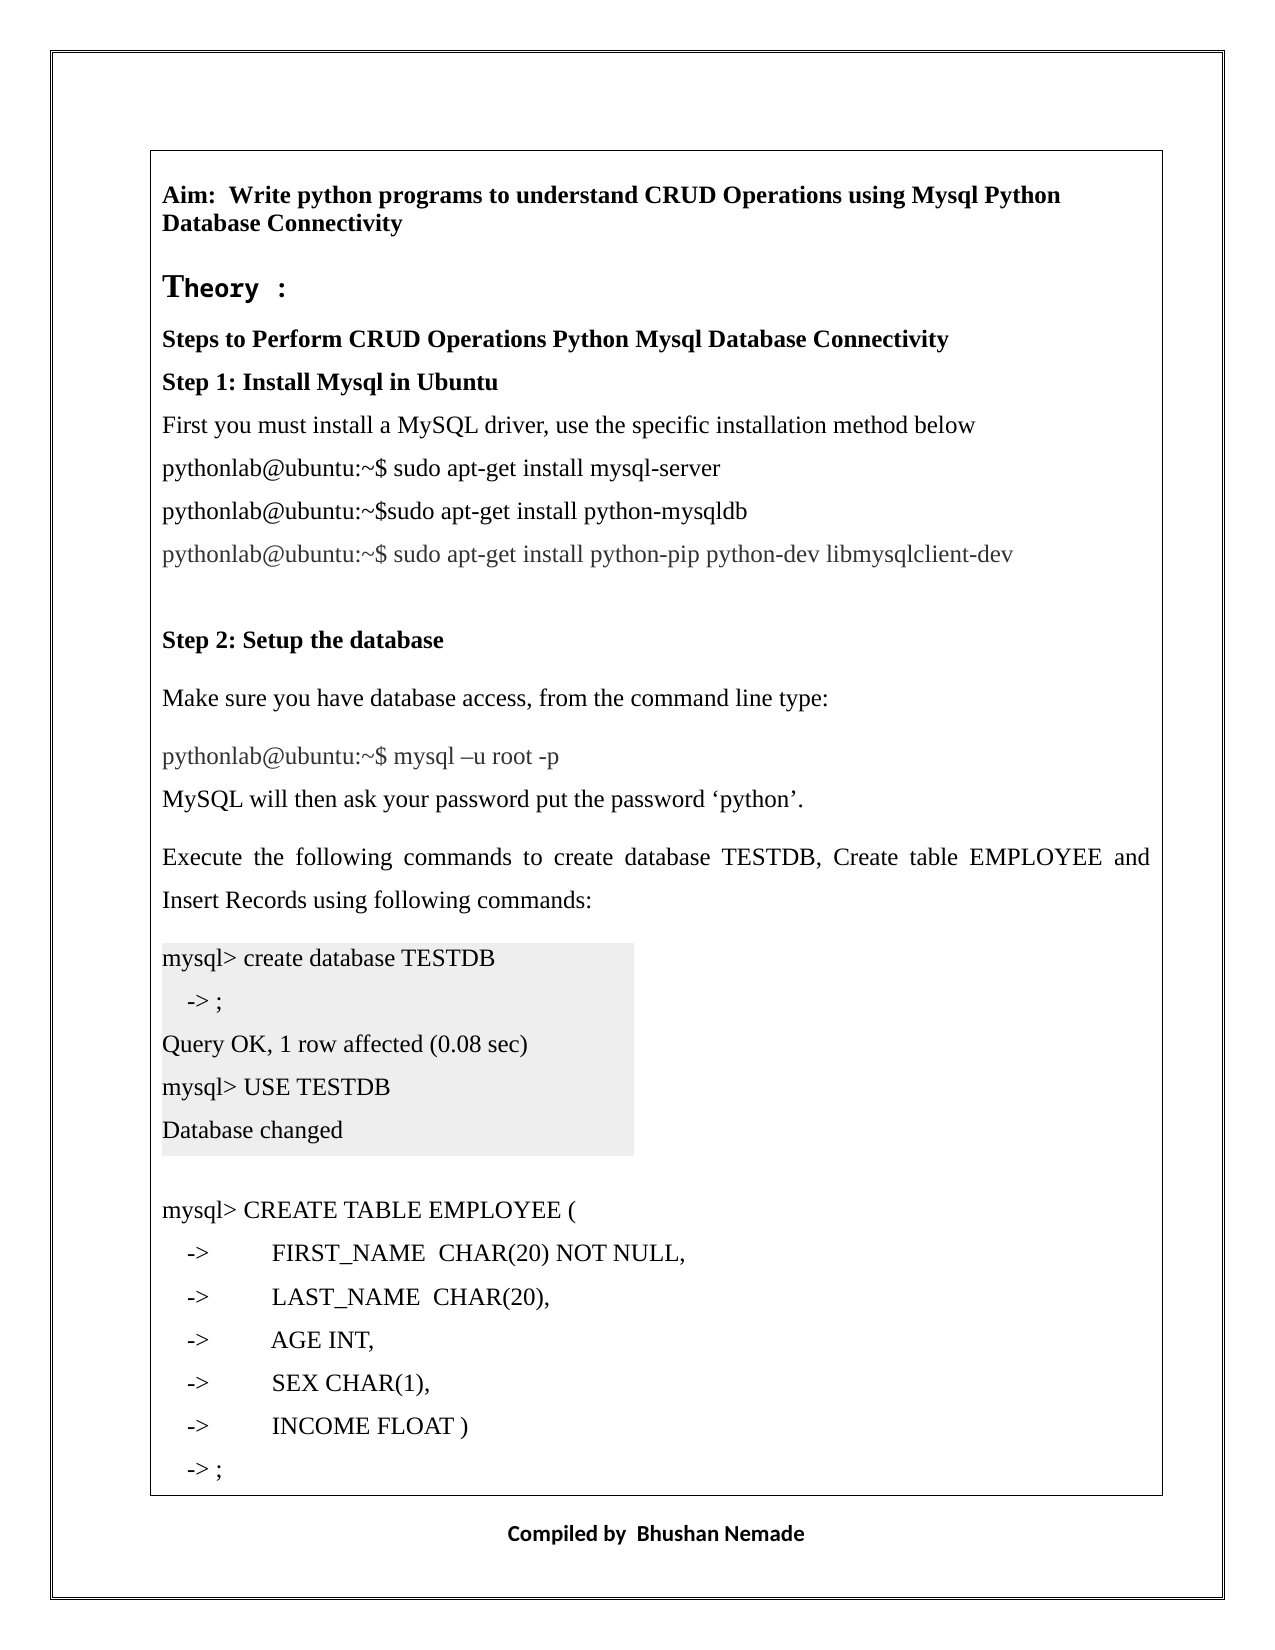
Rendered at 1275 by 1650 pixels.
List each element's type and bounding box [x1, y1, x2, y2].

table_header [151, 151, 1162, 1495]
